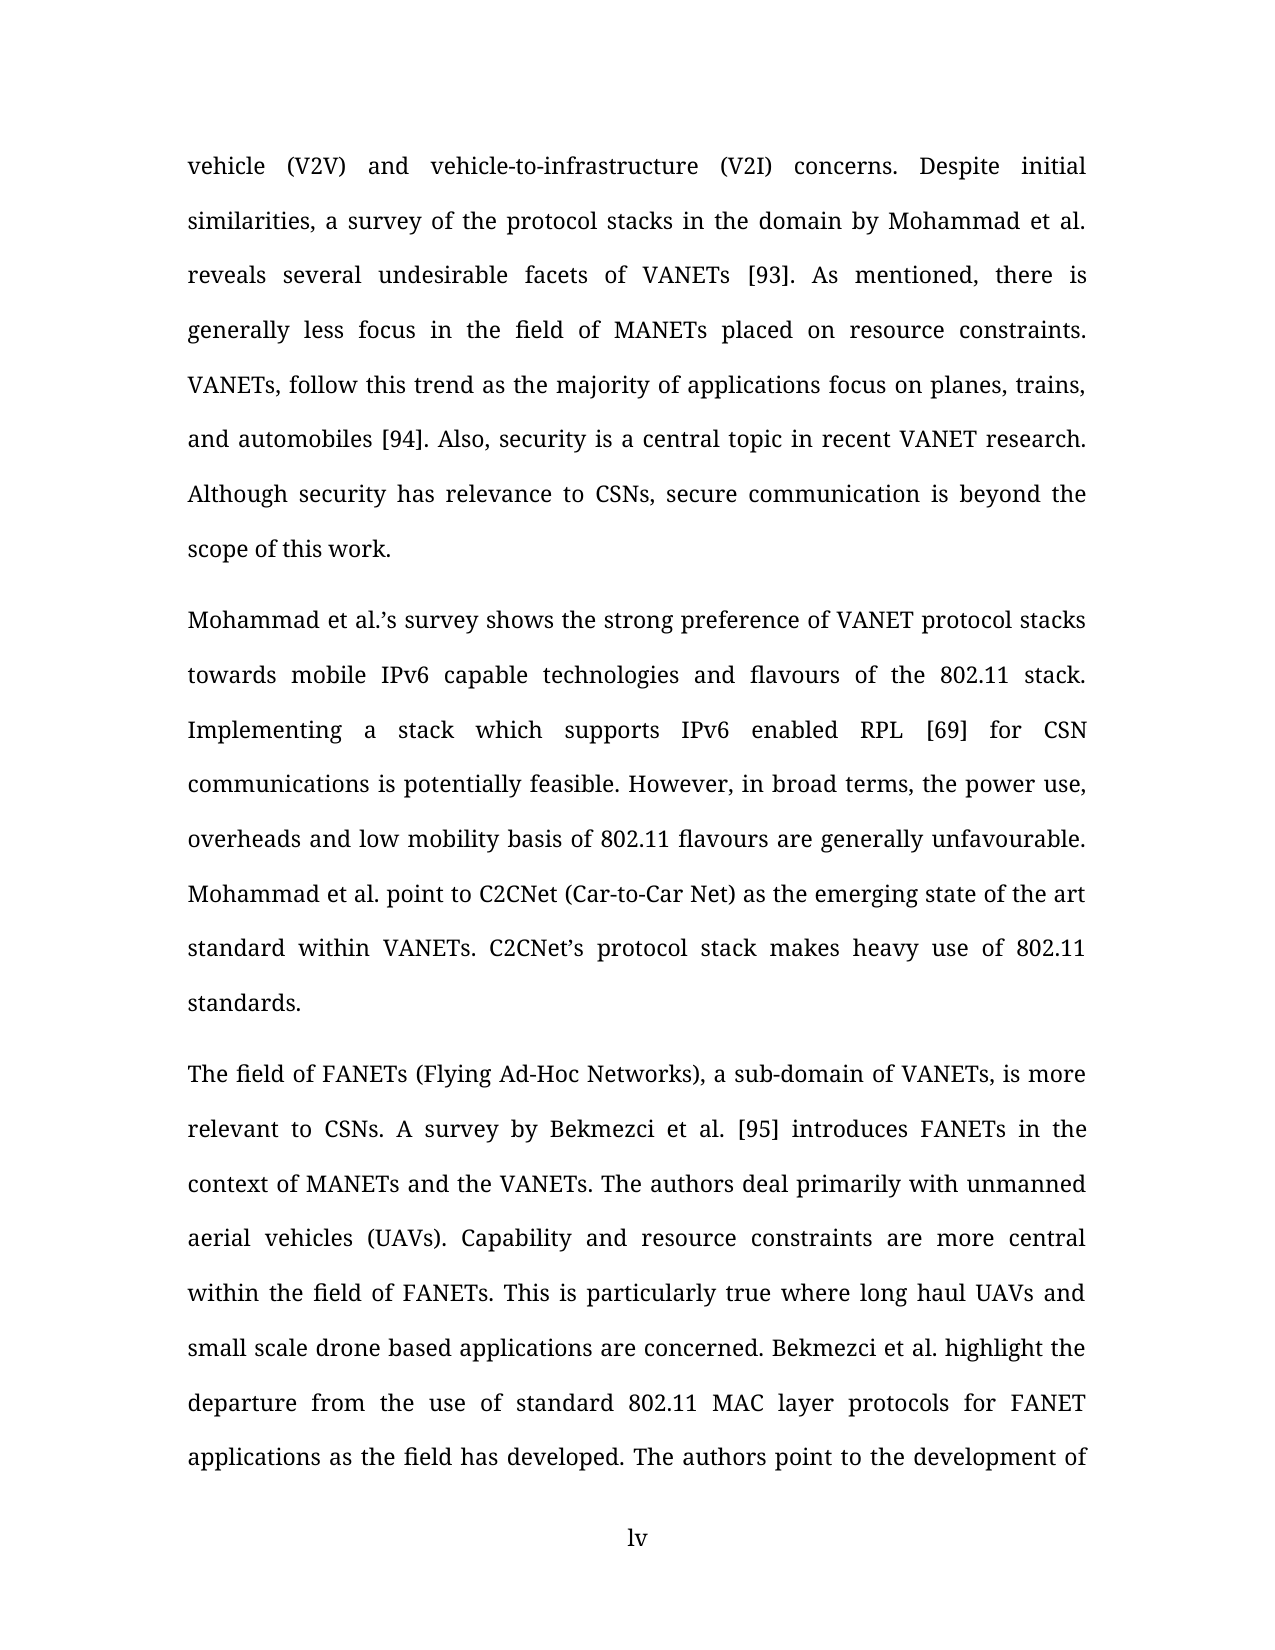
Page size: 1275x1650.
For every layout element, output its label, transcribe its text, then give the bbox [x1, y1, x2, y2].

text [187, 1058, 1087, 1472]
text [187, 150, 1087, 564]
text Mohammad et al.’s survey shows the strong preference of VANET protocol stacks towards mobile IPv6 capable technologies and flavours of the 802.11 stack. Implementing a stack which supports IPv6 enabled RPL [69] for CSN communications is potentially feasible. However, in broad terms, the power use, overheads and low mobility basis of 802.11 flavours are generally unfavourable. Mohammad et al. point to C2CNet (Car-to-Car Net) as the emerging state of the art standard within VANETs. C2CNet’s protocol stack makes heavy use of 802.11 standards. [187, 604, 1087, 1018]
